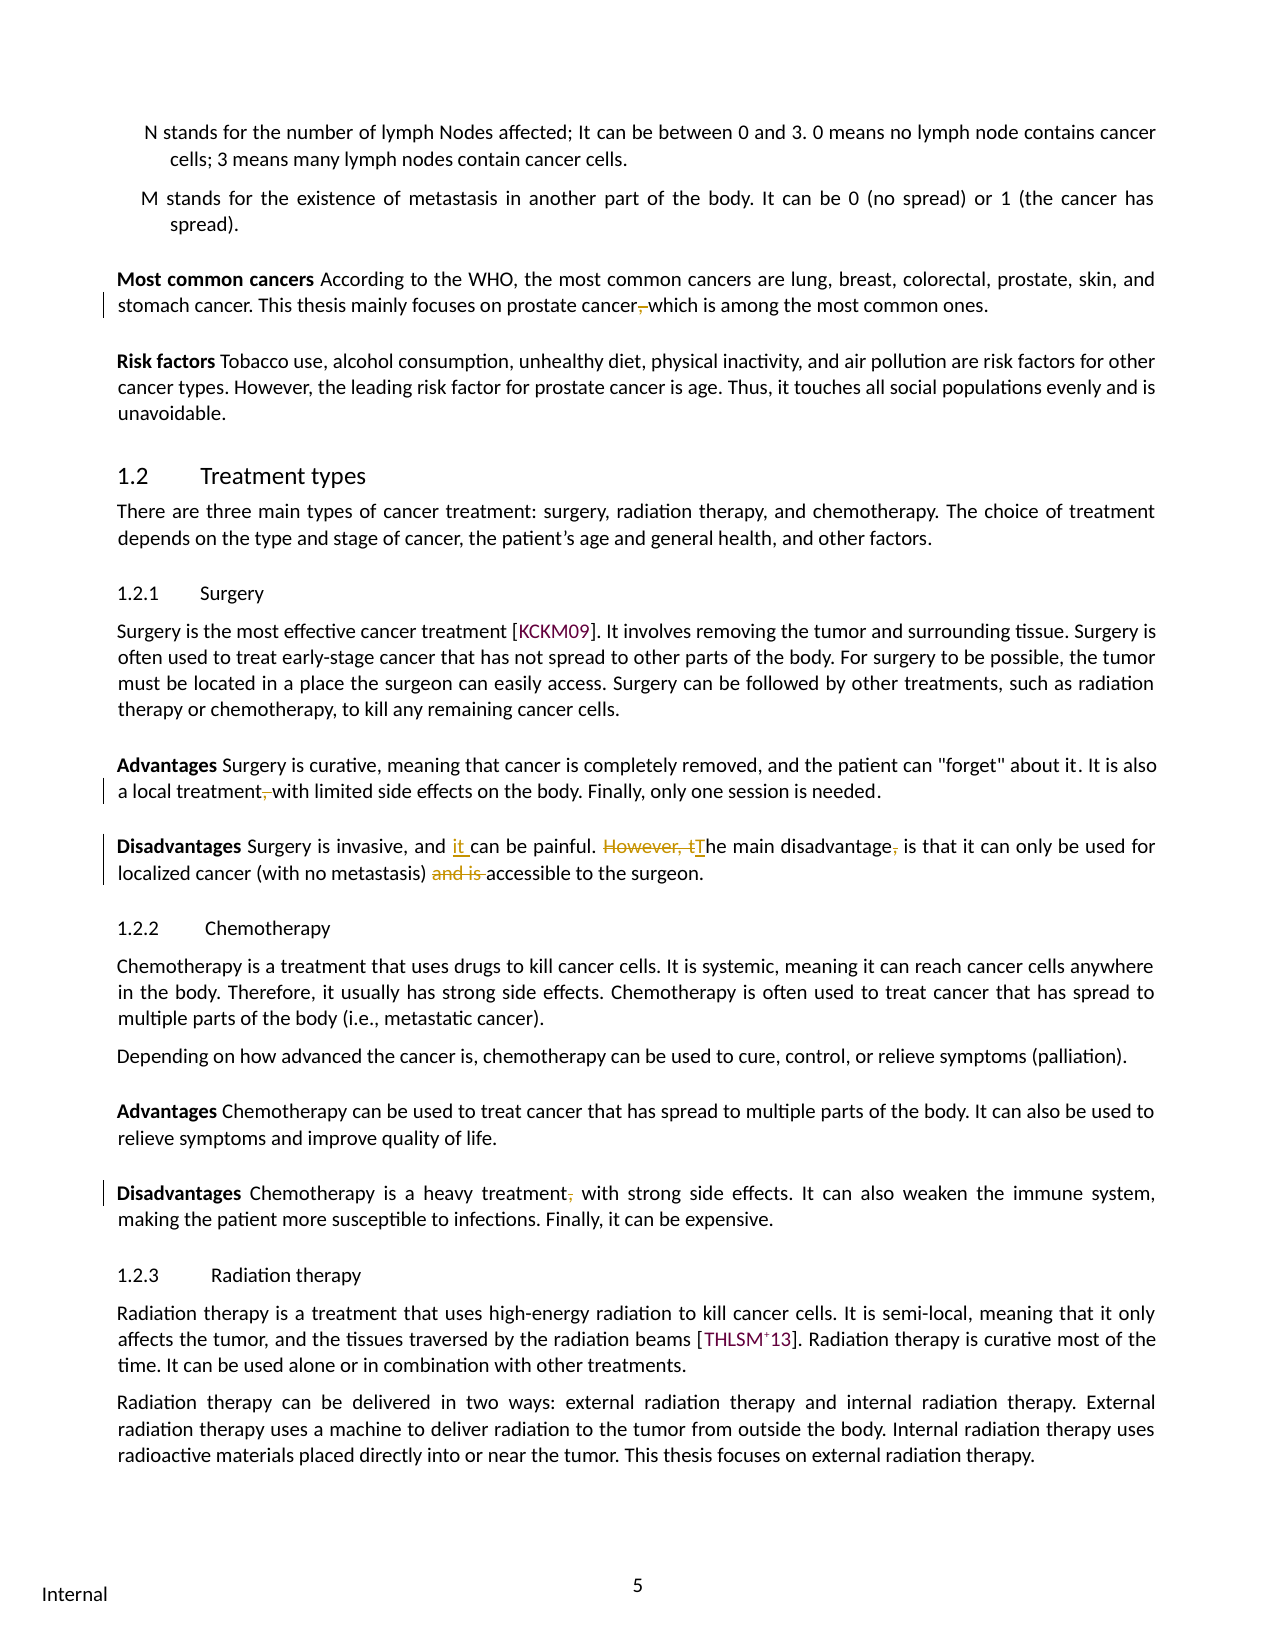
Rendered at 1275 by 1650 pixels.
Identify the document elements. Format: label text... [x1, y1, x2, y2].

text Advantages Surgery is curative, meaning that cancer is completely removed, and the patient can "forget" about it. It is also a local treatmentwith limited side effects on the body. Finally, only one session is needed. [117, 752, 1157, 804]
subtitle 1.2 Treatment types [117, 460, 1157, 491]
text There are three main types of cancer treatment: surgery, radiation therapy, and chemotherapy. The choice of treatment depends on the type and stage of cancer, the patient’s age and general health, and other factors. [117, 498, 1157, 550]
text N stands for the number of lymph Nodes affected; It can be between 0 and 3. 0 means no lymph node contains cancer cells; 3 means many lymph nodes contain cancer cells. [144, 119, 1157, 171]
text Radiation therapy is a treatment that uses high-energy radiation to kill cancer cells. It is semi-local, meaning that it only affects the tumor, and the tissues traversed by the radiation beams [THLSM+13]. Radiation therapy is curative most of the time. It can be used alone or in combination with other treatments. [117, 1300, 1157, 1378]
text Risk factors Tobacco use, alcohol consumption, unhealthy diet, physical inactivity, and air pollution are risk factors for other cancer types. However, the leading risk factor for prostate cancer is age. Thus, it touches all social populations evenly and is unavoidable. [117, 348, 1157, 426]
text Disadvantages Surgery is invasive, and can be painful. he main disadvantage is that it can only be used for localized cancer (with no metastasis) accessible to the surgeon. [117, 834, 1157, 885]
text 1.2.2 Chemotherapy [117, 915, 1157, 941]
text Disadvantages Chemotherapy is a heavy treatment with strong side effects. It can also weaken the immune system, making the patient more susceptible to infections. Finally, it can be expensive. [117, 1180, 1157, 1232]
text 1.2.1 Surgery [117, 580, 1157, 606]
text Most common cancers According to the WHO, the most common cancers are lung, breast, colorectal, prostate, skin, and stomach cancer. This thesis mainly focuses on prostate cancerwhich is among the most common ones. [117, 266, 1157, 318]
text 1.2.3 Radiation therapy [117, 1262, 1157, 1287]
text M stands for the existence of metastasis in another part of the body. It can be 0 (no spread) or 1 (the cancer has spread). [141, 185, 1157, 236]
text Depending on how advanced the cancer is, chemotherapy can be used to cure, control, or relieve symptoms (palliation). [117, 1043, 1157, 1069]
text Chemotherapy is a treatment that uses drugs to kill cancer cells. It is systemic, meaning it can reach cancer cells anywhere in the body. Therefore, it usually has strong side effects. Chemotherapy is often used to treat cancer that has spread to multiple parts of the body (i.e., metastatic cancer). [117, 953, 1157, 1031]
text Advantages Chemotherapy can be used to treat cancer that has spread to multiple parts of the body. It can also be used to relieve symptoms and improve quality of life. [117, 1099, 1157, 1150]
text Surgery is the most effective cancer treatment [KCKM09]. It involves removing the tumor and surrounding tissue. Surgery is often used to treat early-stage cancer that has not spread to other parts of the body. For surgery to be possible, the tumor must be located in a place the surgeon can easily access. Surgery can be followed by other treatments, such as radiation therapy or chemotherapy, to kill any remaining cancer cells. [117, 618, 1157, 722]
text Radiation therapy can be delivered in two ways: external radiation therapy and internal radiation therapy. External radiation therapy uses a machine to deliver radiation to the tumor from outside the body. Internal radiation therapy uses radioactive materials placed directly into or near the tumor. This thesis focuses on external radiation therapy. [117, 1389, 1157, 1467]
